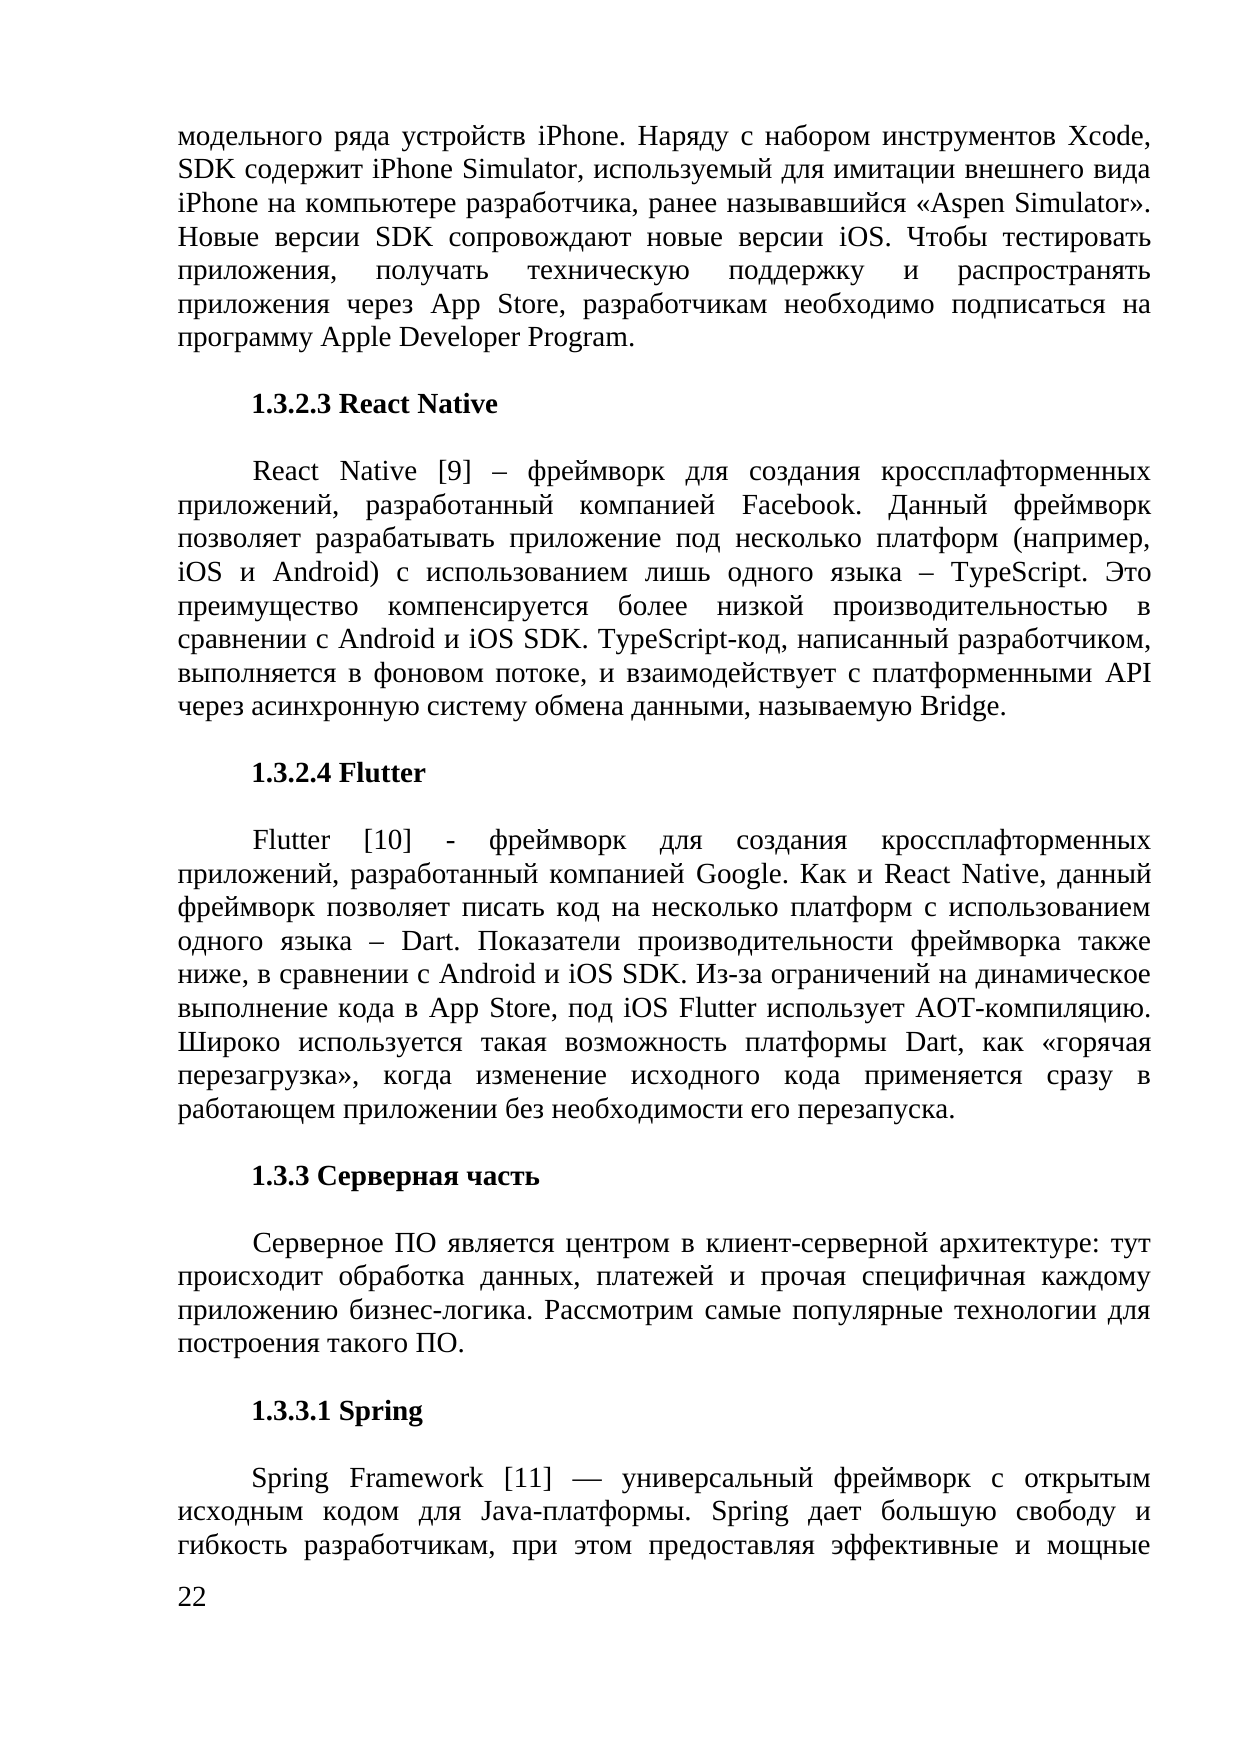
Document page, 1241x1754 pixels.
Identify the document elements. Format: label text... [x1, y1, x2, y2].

text 1.3.2.4 Flutter [177, 755, 1152, 789]
text Flutter [10] - фреймворк для создания кроссплафторменных приложений, разработанный компанией Google. Как и React Native, данный фреймворк позволяет писать код на несколько платформ с использованием одного языка – Dart. Показатели производительности фреймворка также ниже, в сравнении с Android и iOS SDK. Из-за ограничений на динамическое выполнение кода в App Store, под iOS Flutter использует AOT-компиляцию. Широко используется такая возможность платформы Dart, как «горячая перезагрузка», когда изменение исходного кода применяется сразу в работающем приложении без необходимости его перезапуска. [177, 822, 1152, 1124]
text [177, 1460, 1152, 1560]
text React Native [9] – фреймворк для создания кроссплафторменных приложений, разработанный компанией Facebook. Данный фреймворк позволяет разрабатывать приложение под несколько платформ (например, iOS и Android) c использованием лишь одного языка – TypeScript. Это преимущество компенсируется более низкой производительностью в сравнении с Android и iOS SDK. TypeScript-код, написанный разработчиком, выполняется в фоновом потоке, и взаимодействует с платформенными API через асинхронную систему обмена данными, называемую Bridge. [177, 453, 1152, 722]
text 1.3.3.1 Spring [177, 1393, 1152, 1426]
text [177, 118, 1152, 353]
text Серверное ПО является центром в клиент-серверной архитектуре: тут происходит обработка данных, платежей и прочая специфичная каждому приложению бизнес-логика. Рассмотрим самые популярные технологии для построения такого ПО. [177, 1225, 1152, 1359]
text 1.3.3 Серверная часть [177, 1158, 1152, 1191]
text 1.3.2.3 React Native [177, 386, 1152, 420]
